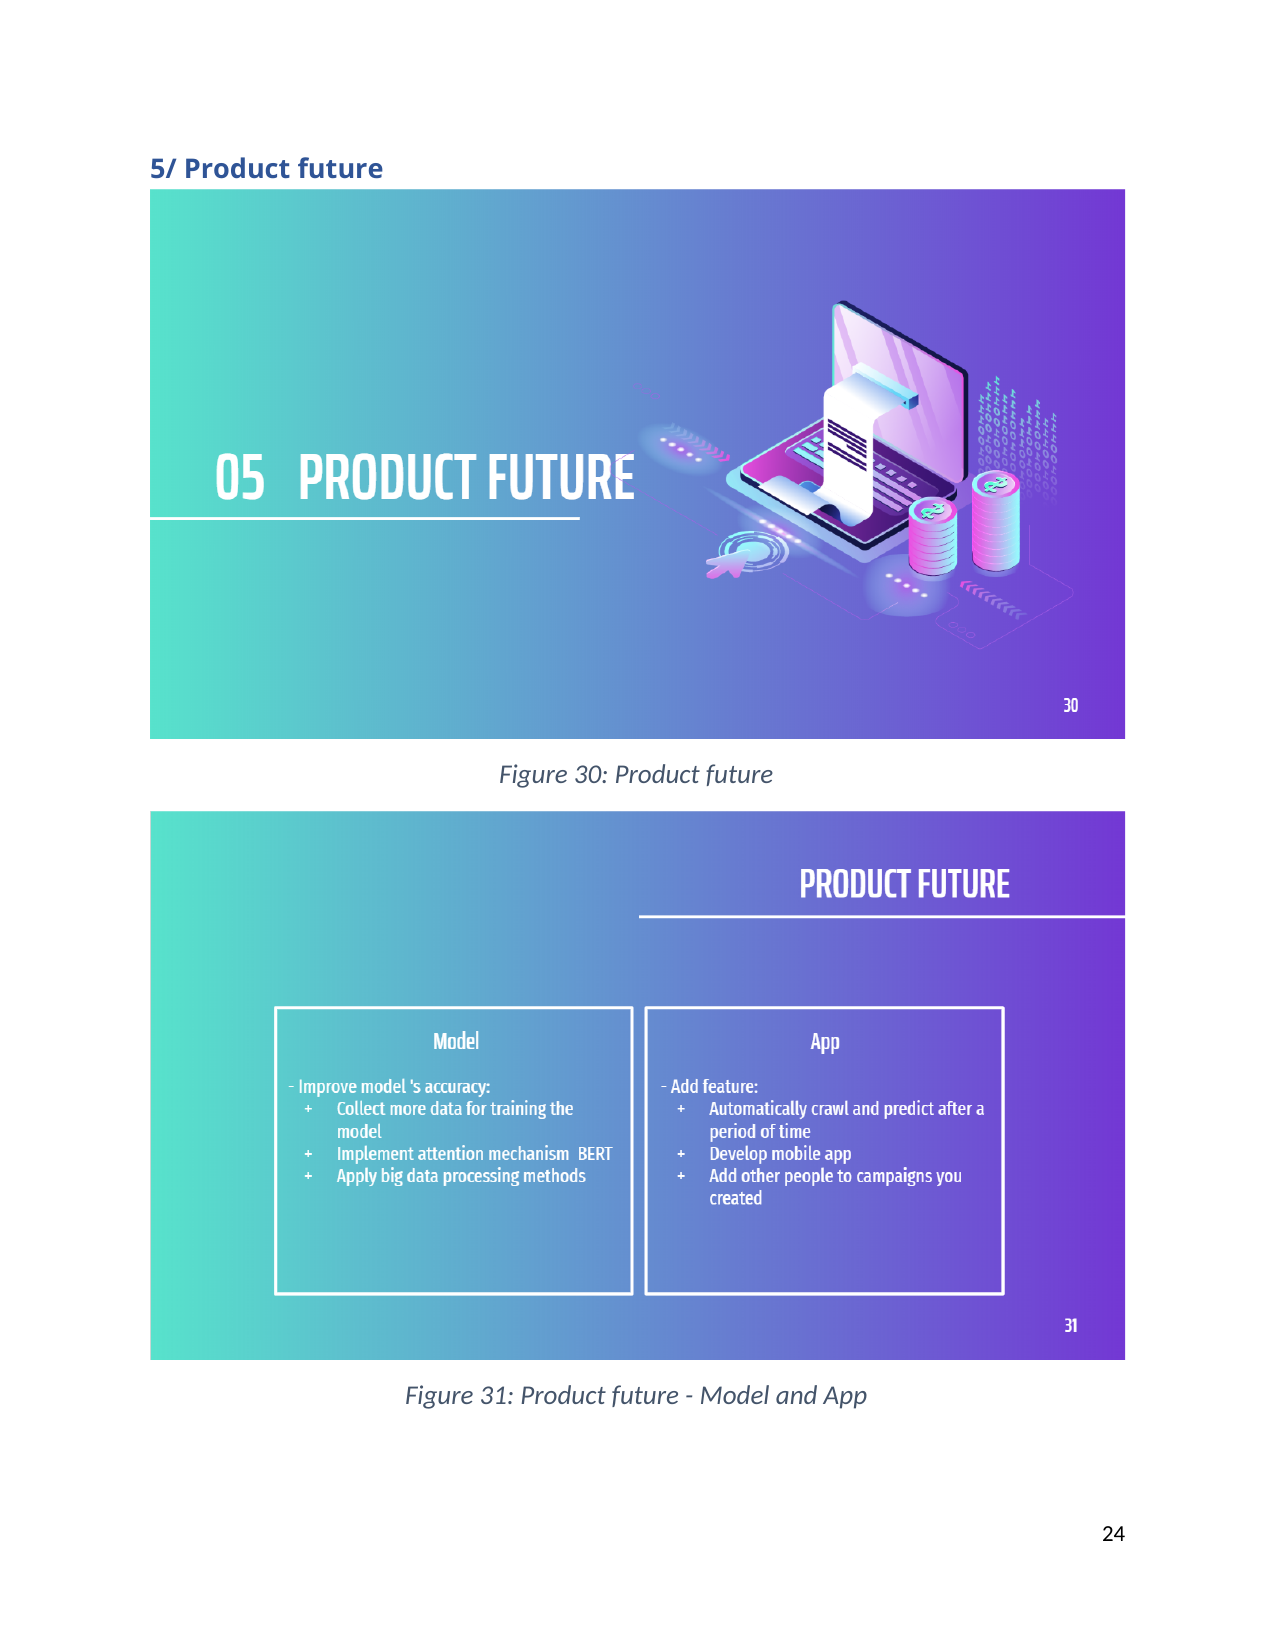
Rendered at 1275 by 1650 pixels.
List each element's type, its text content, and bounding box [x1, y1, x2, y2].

picture [150, 811, 1125, 1360]
text Figure 31: Product future - Model and App [150, 1378, 1125, 1411]
subtitle 5/ Product future [150, 150, 1125, 187]
picture [150, 189, 1125, 739]
text Figure 30: Product future [150, 757, 1125, 790]
